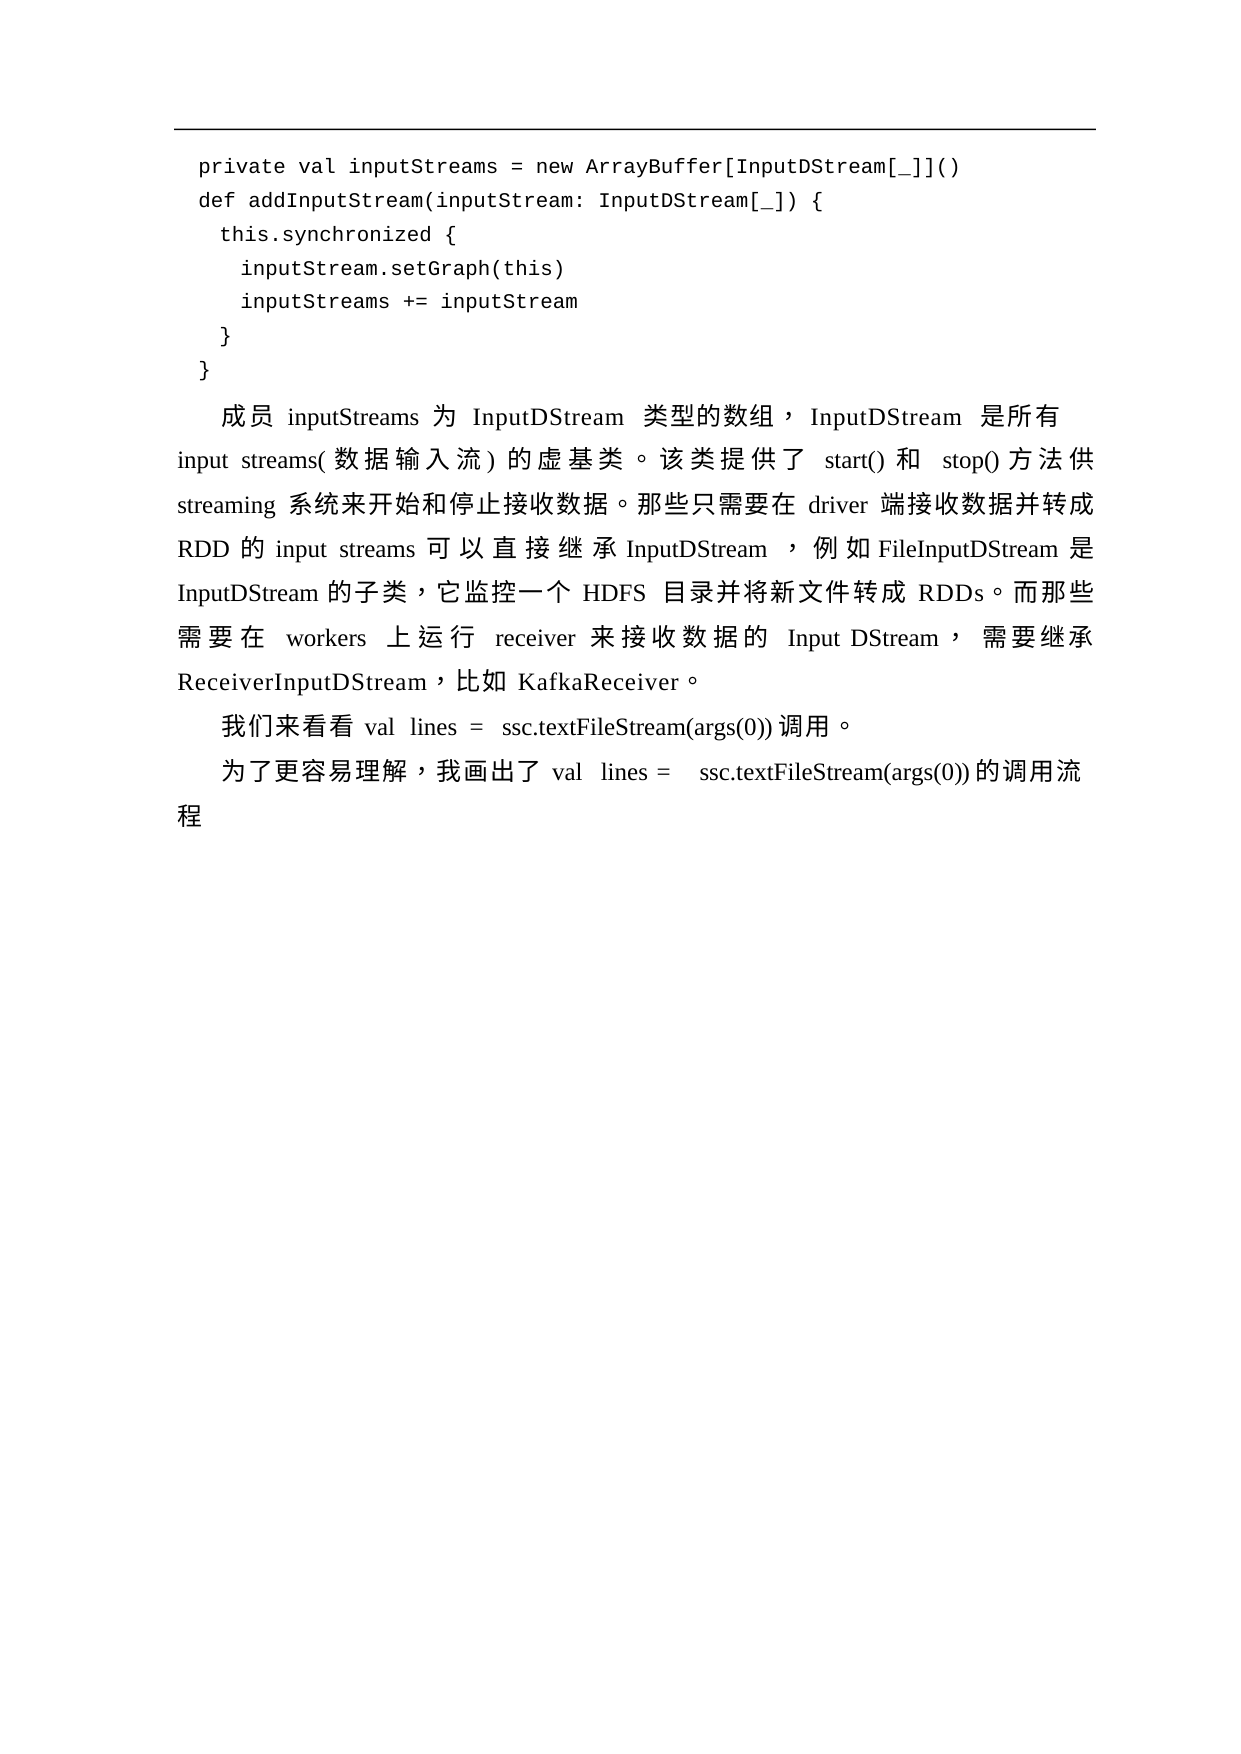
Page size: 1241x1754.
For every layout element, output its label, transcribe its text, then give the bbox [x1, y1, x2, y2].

text } [219, 325, 1159, 349]
subtitle input streams( 数据输入流) 的虚基类。该类提供了 start() 和 stop() 方法供streaming 系统来开始和停止接收数据。那些只需要在 driver 端接收数据并转成 RDD 的 input streams 可 以 直 接 继 承 InputDStream ， 例 如FileInputDStream 是 InputDStream 的子类，它监控一个 HDFS 目录并将新文件转成 RDDs。而那些需要在 workers 上运行 receiver 来接收数据的 Input DStream， 需要继承 ReceiverInputDStream，比如 KafkaReceiver。 [177, 442, 1094, 698]
text private val inputStreams = new ArrayBuffer[InputDStream[_]]() def addInputStream(inputStream: InputDStream[_]) { [198, 156, 962, 214]
text } [198, 359, 1159, 383]
subtitle 我们来看看 val lines = ssc.textFileStream(args(0)) 调用。 [221, 708, 1159, 743]
subtitle 程 [177, 798, 1159, 832]
subtitle 为了更容易理解，我画出了 val lines = ssc.textFileStream(args(0)) 的调用流 [221, 754, 1159, 788]
text this.synchronized { inputStream.setGraph(this) inputStreams += inputStream [219, 224, 675, 315]
subtitle 成员 inputStreams 为 InputDStream 类型的数组， InputDStream 是所有 [221, 398, 1159, 433]
